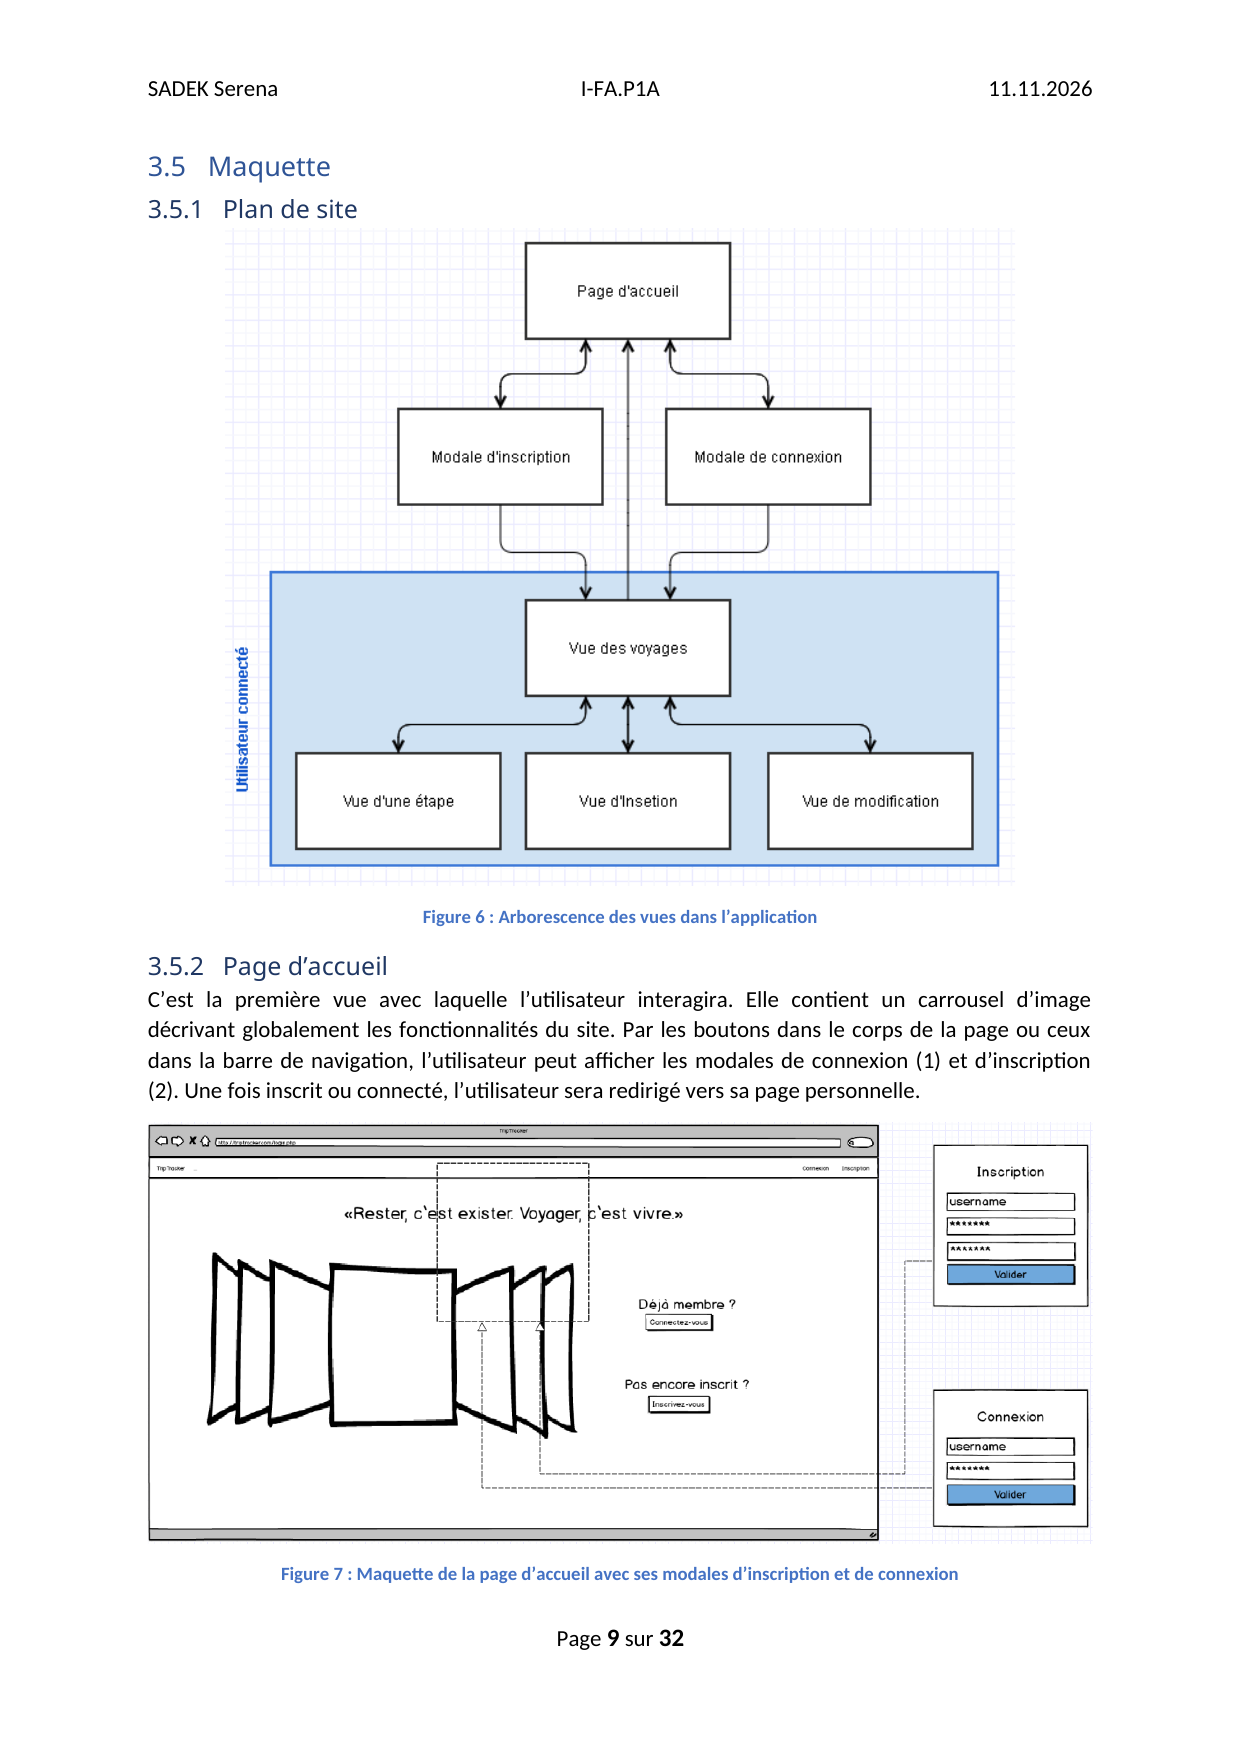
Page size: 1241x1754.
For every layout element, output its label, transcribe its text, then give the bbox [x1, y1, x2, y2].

picture [147, 1122, 1093, 1544]
text Figure : Maquette de la page d’accueil avec ses modales d’inscription et de connexion [148, 1562, 1093, 1585]
picture [225, 228, 1016, 886]
text C’est la première vue avec laquelle l’utilisateur interagira. Elle contient un carrousel d’image décrivant globalement les fonctionnalités du site. Par les boutons dans le corps de la page ou ceux dans la barre de navigation, l’utilisateur peut afficher les modales de connexion (1) et d’inscription (2). Une fois inscrit ou connecté, l’utilisateur sera redirigé vers sa page personnelle. [148, 985, 1093, 1104]
subtitle Maquette [148, 148, 1093, 184]
subtitle Page d’accueil [148, 948, 1093, 983]
text Figure : Arborescence des vues dans l’application [148, 905, 1093, 928]
subtitle Plan de site [148, 192, 1093, 226]
